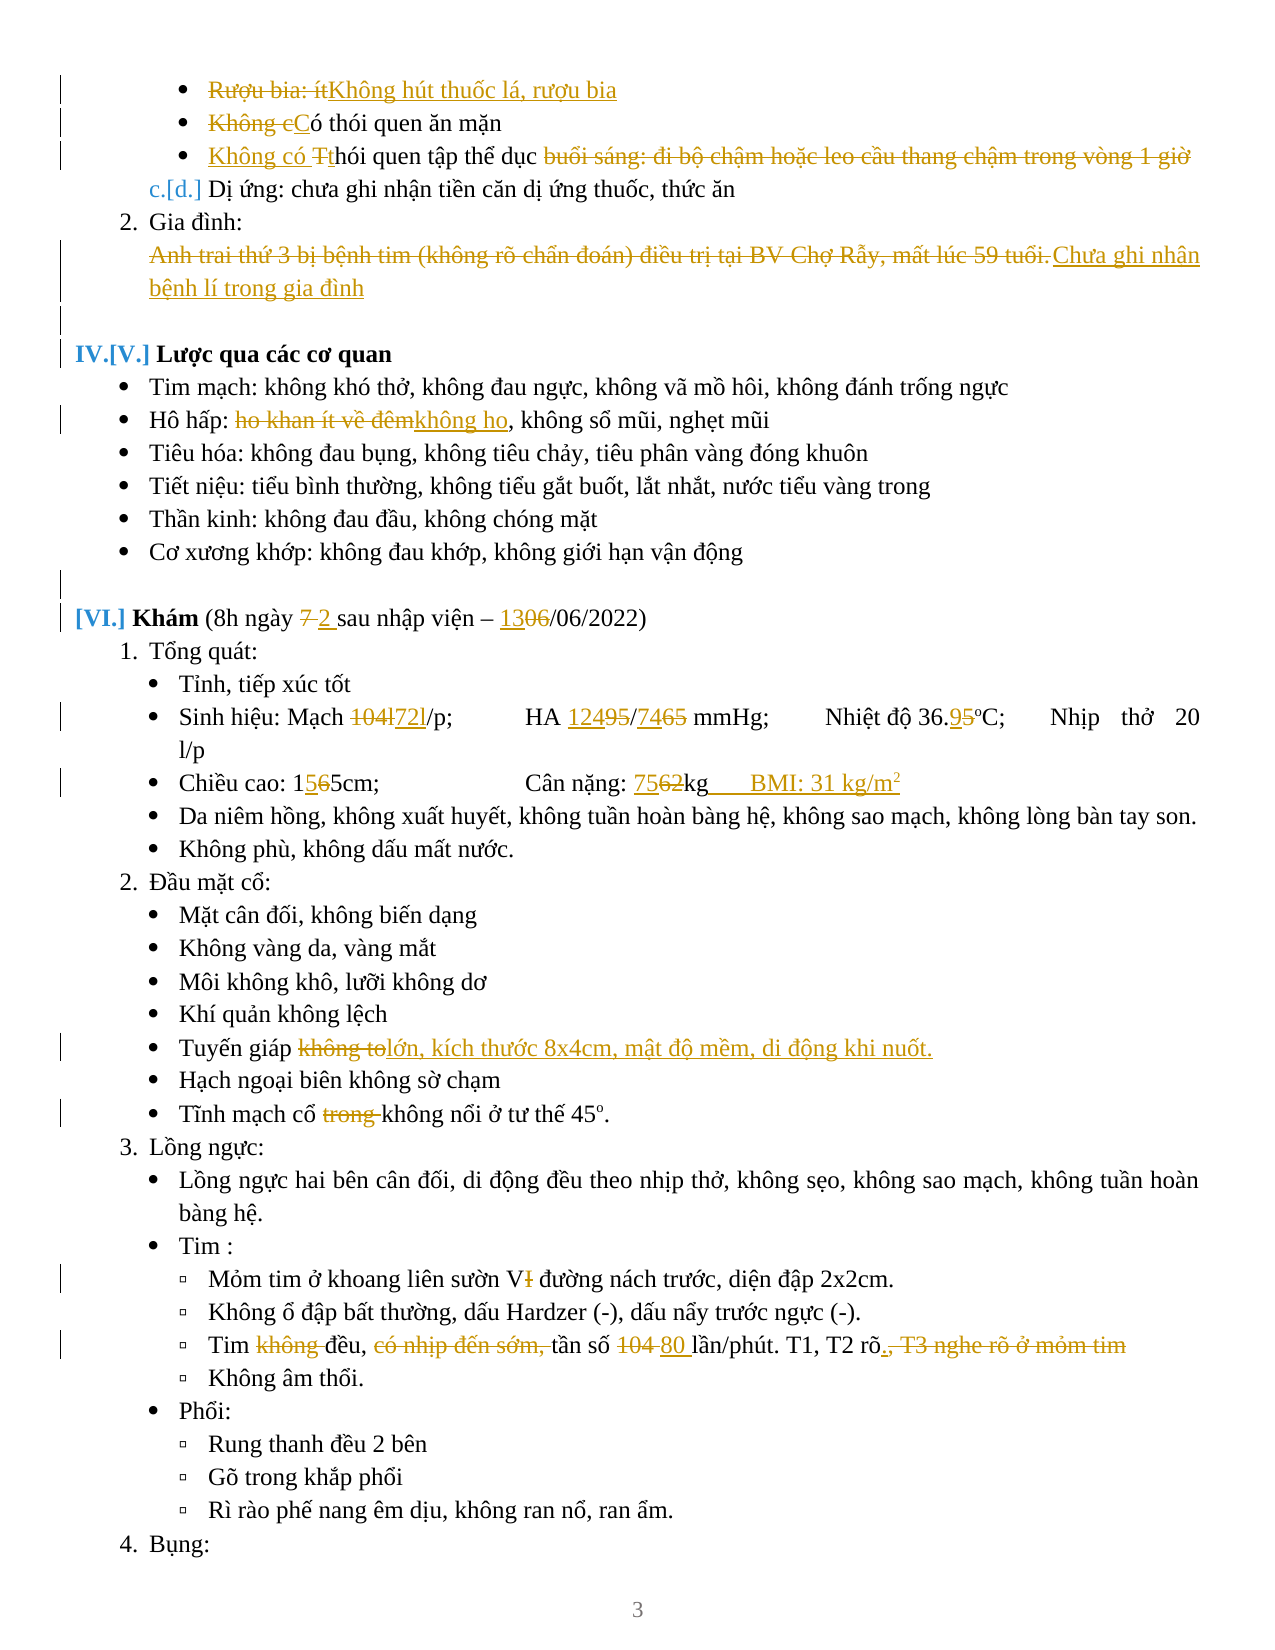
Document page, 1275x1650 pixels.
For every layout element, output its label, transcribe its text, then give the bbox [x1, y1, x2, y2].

list Không âm thổi. [178, 1363, 1200, 1392]
list Tổng quát: [119, 636, 1200, 665]
list Không ổ đập bất thường, dấu Hardzer (-), dấu nẩy trước ngực (-). [178, 1297, 1200, 1326]
list Tĩnh mạch cổ không nổi ở tư thế 45o. [149, 1099, 1200, 1127]
list Lược qua các cơ quan [75, 339, 1200, 368]
list Tiết niệu: tiểu bình thường, không tiểu gắt buốt, lắt nhắt, nước tiểu vàng trong [119, 471, 1200, 500]
list Khí quản không lệch [149, 999, 1200, 1028]
list Sinh hiệu: Mạch /p; HA / mmHg; Nhiệt độ 36.oC; Nhịp thở 20 l/p [149, 702, 1200, 764]
list Chiều cao: 15cm; Cân nặng: kg [149, 768, 1200, 797]
list Gia đình: [119, 207, 1200, 236]
list Cơ xương khớp: không đau khớp, không giới hạn vận động [119, 537, 1200, 566]
list Tỉnh, tiếp xúc tốt [149, 669, 1200, 698]
list Phổi: [149, 1396, 1200, 1425]
list Bụng: [119, 1529, 1200, 1557]
list Đầu mặt cổ: [119, 867, 1200, 896]
list Gõ trong khắp phổi [178, 1462, 1200, 1491]
list hói quen tập thể dục [178, 141, 1200, 170]
list Tim mạch: không khó thở, không đau ngực, không vã mồ hôi, không đánh trống ngực [119, 372, 1200, 401]
list Rì rào phế nang êm dịu, không ran nổ, ran ẩm. [178, 1496, 1200, 1524]
list Môi không khô, lưỡi không dơ [149, 967, 1200, 995]
list Rung thanh đều 2 bên [178, 1429, 1200, 1458]
list Mặt cân đối, không biến dạng [149, 901, 1200, 929]
list Mỏm tim ở khoang liên sườn V đường nách trước, diện đập 2x2cm. [178, 1264, 1200, 1293]
list Dị ứng: chưa ghi nhận tiền căn dị ứng thuốc, thức ăn [149, 174, 1200, 203]
list Không vàng da, vàng mắt [149, 933, 1200, 962]
list Thần kinh: không đau đầu, không chóng mặt [119, 504, 1200, 533]
list Lồng ngực: [119, 1132, 1200, 1160]
list Hô hấp: , không sổ mũi, nghẹt mũi [119, 405, 1200, 434]
list Tim đều, tần số lần/phút. T1, T2 rõ [178, 1330, 1200, 1359]
list Tiêu hóa: không đau bụng, không tiêu chảy, tiêu phân vàng đóng khuôn [119, 438, 1200, 467]
list Tim : [149, 1231, 1200, 1259]
list Tuyến giáp [149, 1033, 1200, 1061]
list Da niêm hồng, không xuất huyết, không tuần hoàn bàng hệ, không sao mạch, không lòng bàn tay son. [149, 801, 1200, 830]
list Khám (8h ngày sau nhập viện – /06/2022) [75, 603, 1200, 632]
list ó thói quen ăn mặn [178, 108, 1200, 137]
list Không phù, không dấu mất nước. [149, 834, 1200, 863]
list Lồng ngực hai bên cân đối, di động đều theo nhịp thở, không sẹo, không sao mạch, không tuần hoàn bàng hệ. [149, 1165, 1200, 1226]
list Hạch ngoại biên không sờ chạm [149, 1066, 1200, 1094]
